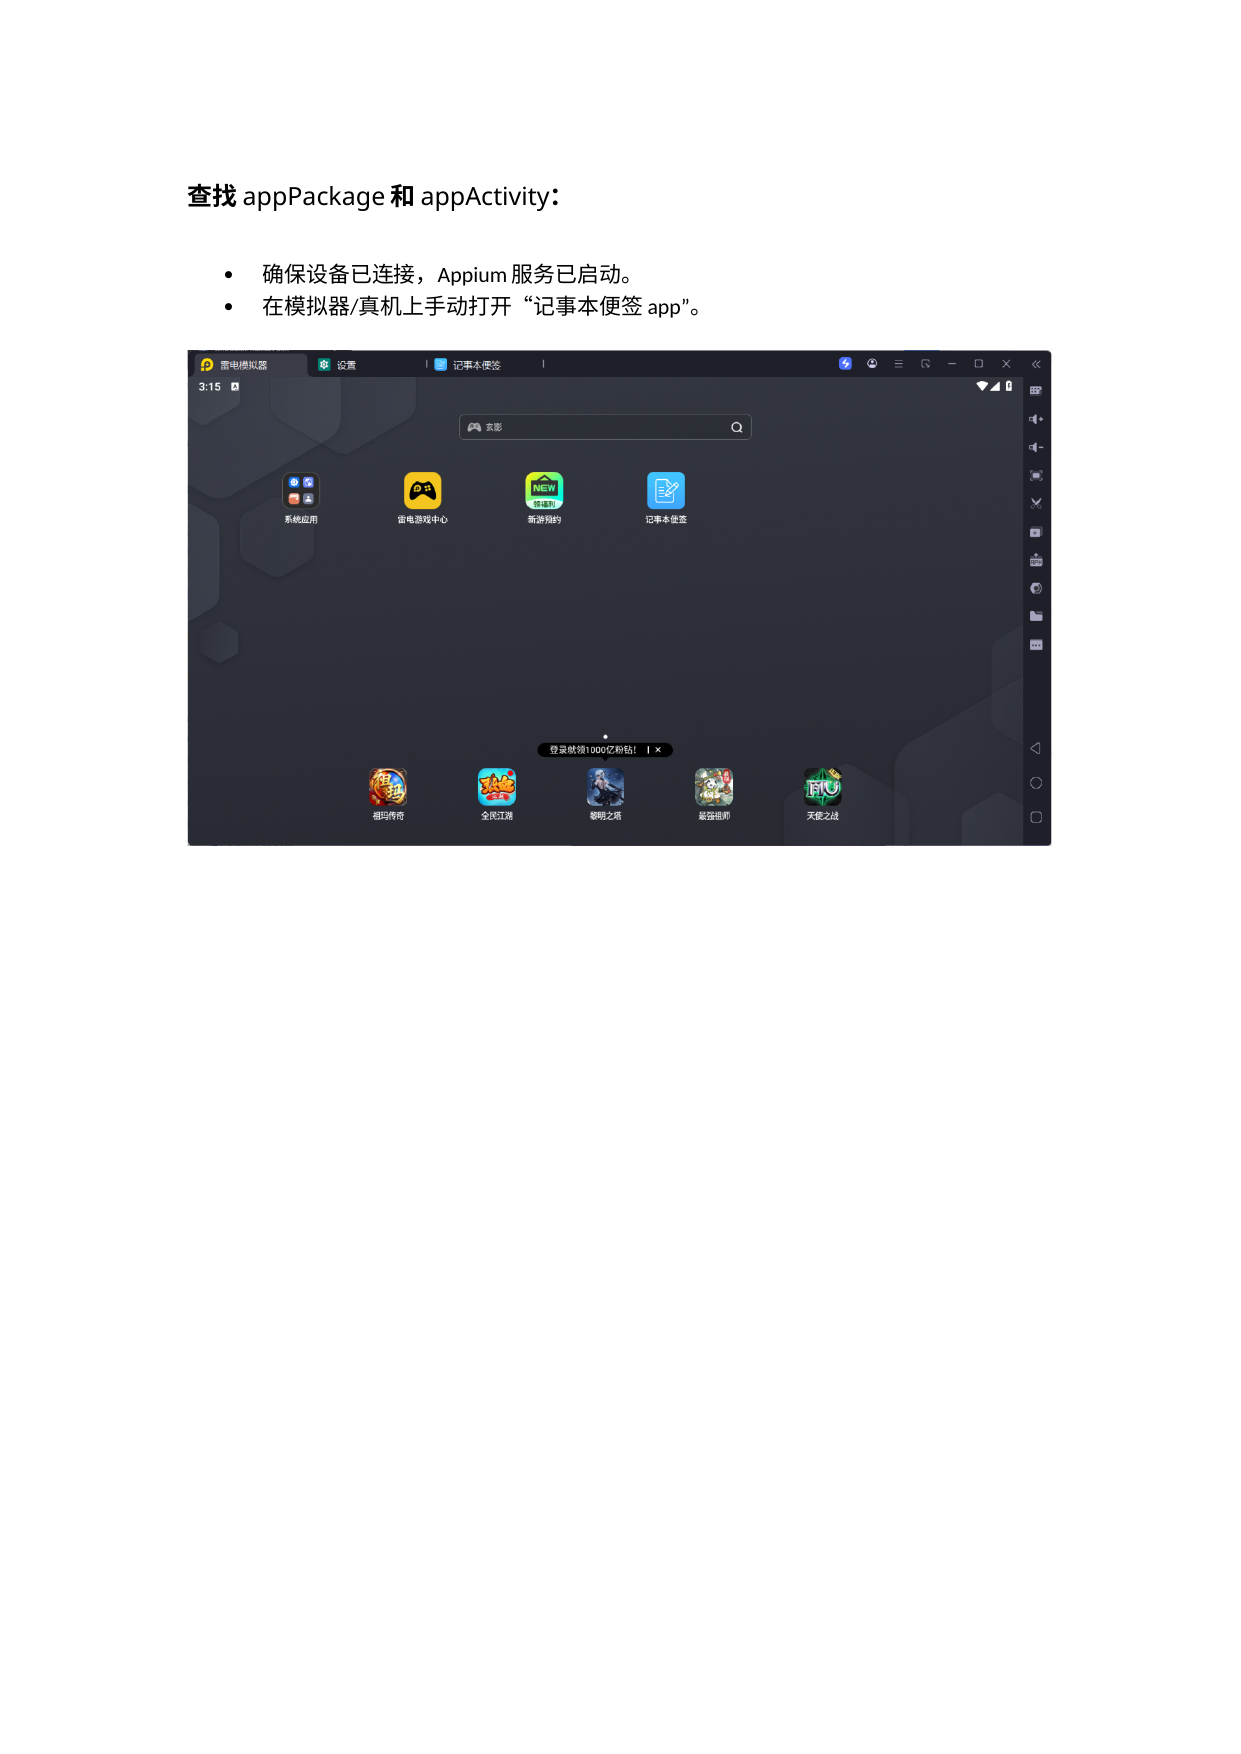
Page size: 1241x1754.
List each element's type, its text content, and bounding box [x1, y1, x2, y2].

text 查找appPackage和appActivity： [187, 162, 1053, 227]
list 确保设备已连接，Appium服务已启动。 [225, 256, 1053, 289]
list 在模拟器/真机上手动打开“记事本便签app”。 [225, 289, 1053, 321]
picture [187, 350, 1052, 846]
